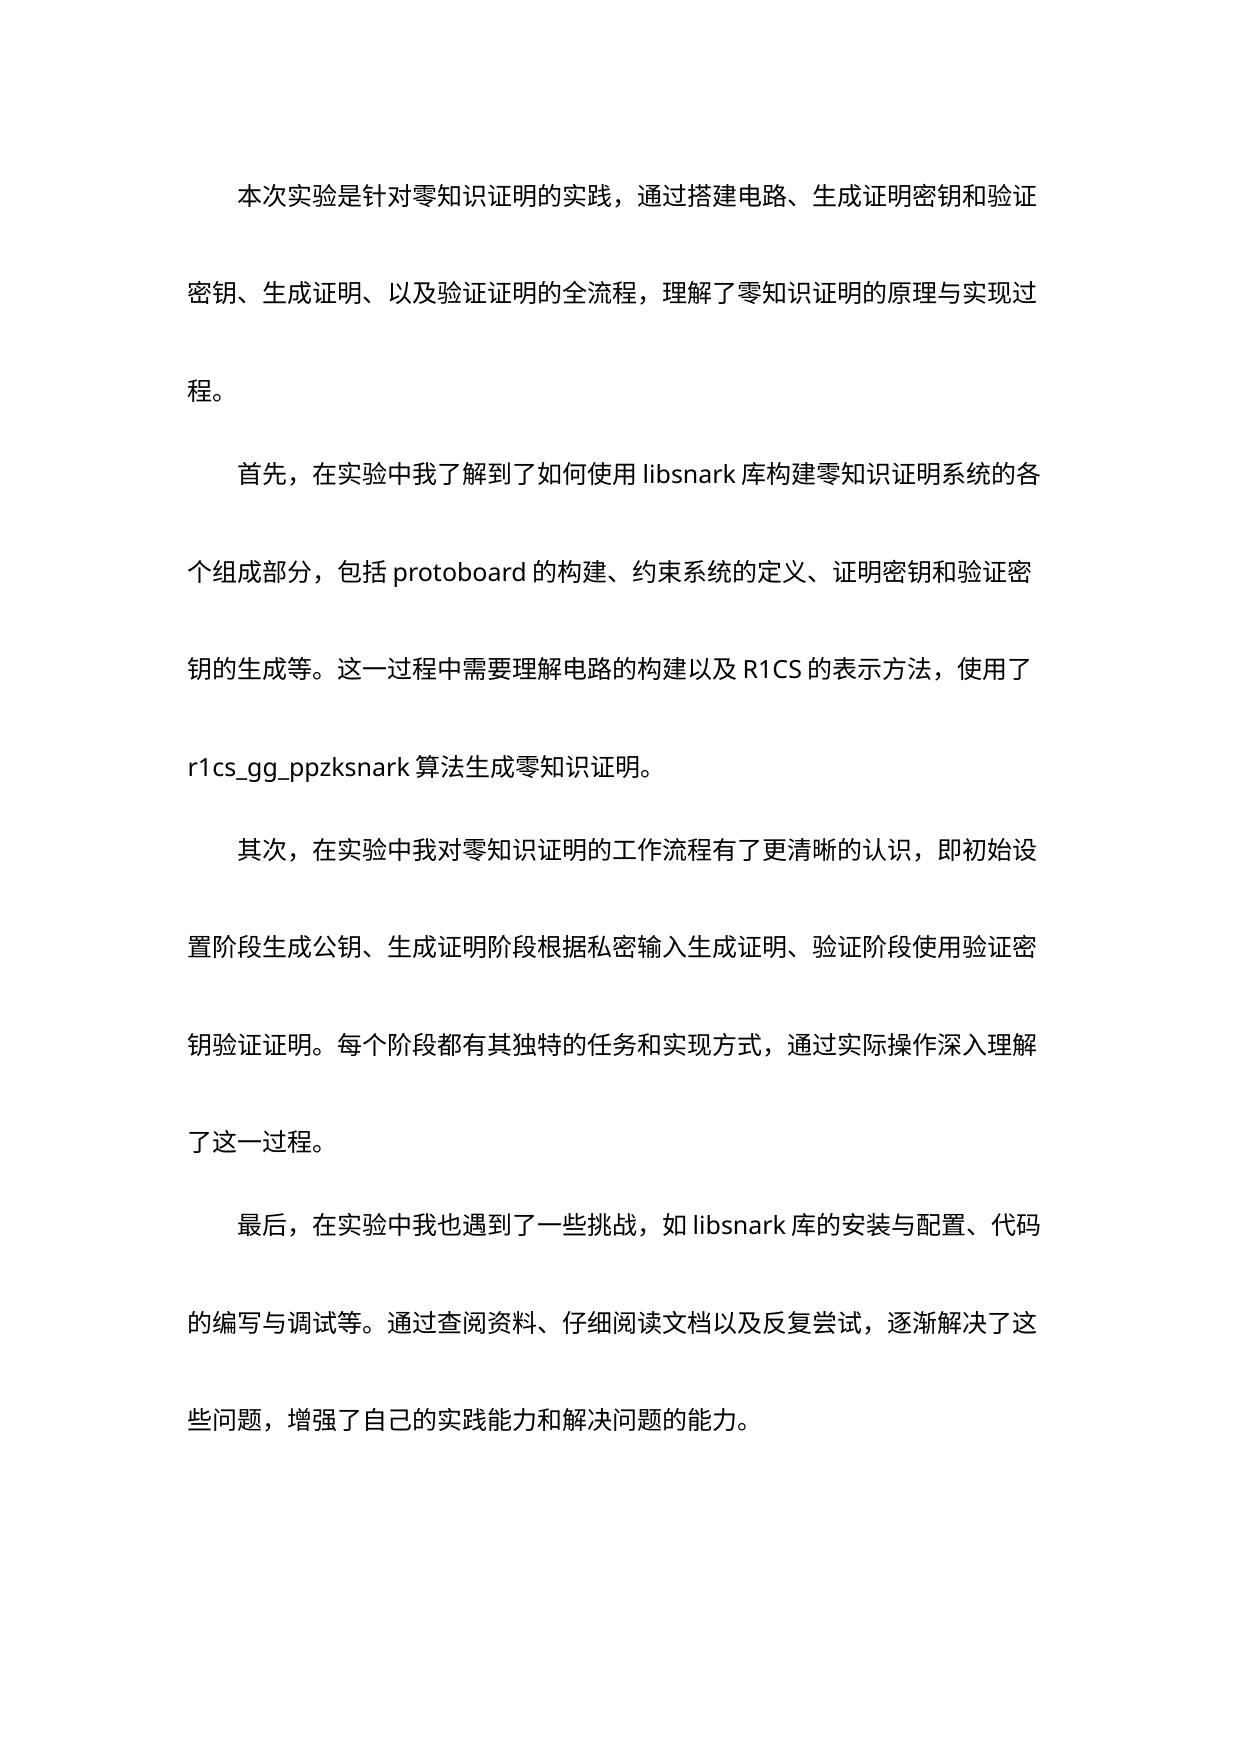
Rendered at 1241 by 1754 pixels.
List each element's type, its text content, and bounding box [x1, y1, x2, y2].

list 最后，在实验中我也遇到了一些挑战，如libsnark库的安装与配置、代码的编写与调试等。通过查阅资料、仔细阅读文档以及反复尝试，逐渐解决了这些问题，增强了自己的实践能力和解决问题的能力。 [187, 1191, 1053, 1451]
list 其次，在实验中我对零知识证明的工作流程有了更清晰的认识，即初始设置阶段生成公钥、生成证明阶段根据私密输入生成证明、验证阶段使用验证密钥验证证明。每个阶段都有其独特的任务和实现方式，通过实际操作深入理解了这一过程。 [187, 816, 1053, 1173]
list 本次实验是针对零知识证明的实践，通过搭建电路、生成证明密钥和验证密钥、生成证明、以及验证证明的全流程，理解了零知识证明的原理与实现过程。 [187, 162, 1053, 422]
list 首先，在实验中我了解到了如何使用libsnark库构建零知识证明系统的各个组成部分，包括protoboard的构建、约束系统的定义、证明密钥和验证密钥的生成等。这一过程中需要理解电路的构建以及R1CS的表示方法，使用了r1cs_gg_ppzksnark算法生成零知识证明。 [187, 440, 1053, 798]
